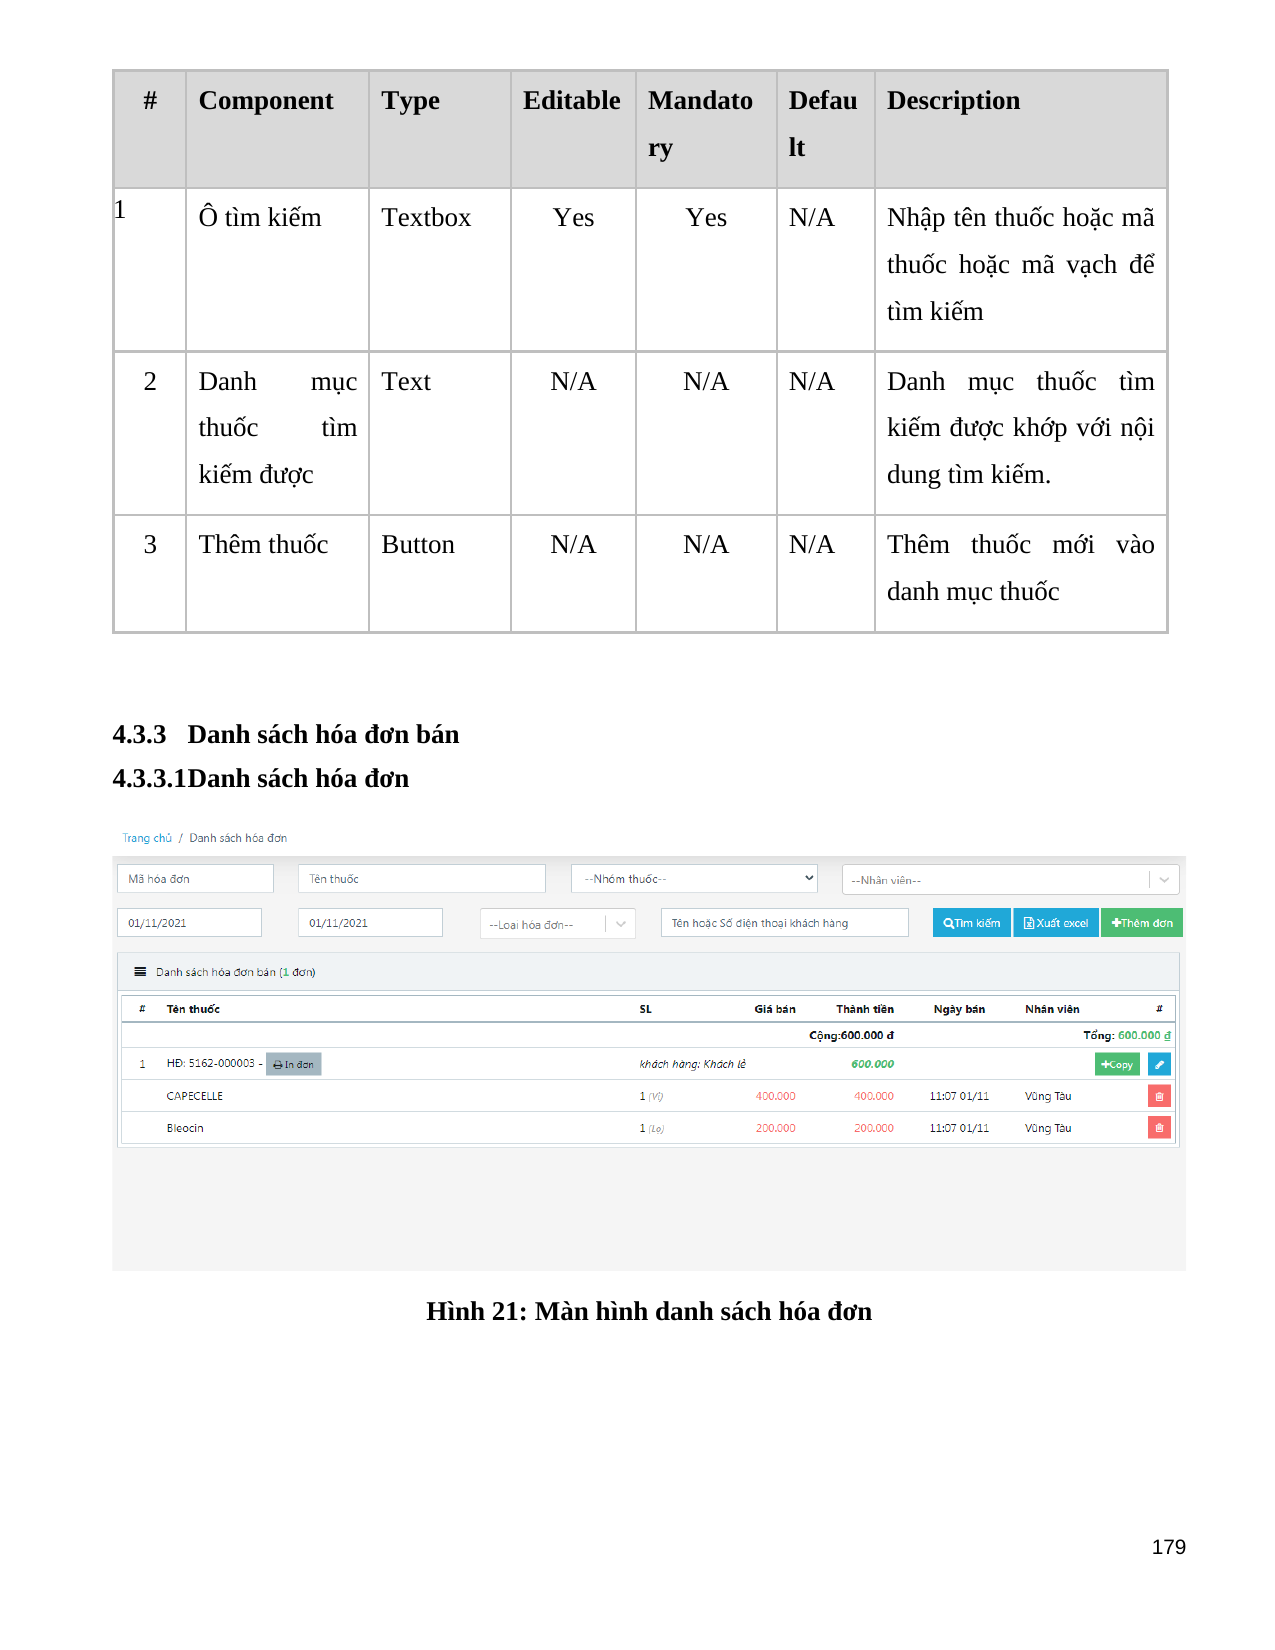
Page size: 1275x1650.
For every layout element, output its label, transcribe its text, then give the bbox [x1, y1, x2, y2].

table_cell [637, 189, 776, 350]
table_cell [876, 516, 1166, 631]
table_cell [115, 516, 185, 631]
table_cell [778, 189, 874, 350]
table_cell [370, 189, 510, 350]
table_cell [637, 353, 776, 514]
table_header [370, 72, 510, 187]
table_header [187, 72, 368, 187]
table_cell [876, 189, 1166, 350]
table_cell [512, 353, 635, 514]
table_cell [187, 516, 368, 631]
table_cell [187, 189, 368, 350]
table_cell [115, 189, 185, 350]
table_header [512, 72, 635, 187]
subtitle Danh sách hóa đơn [112, 762, 1186, 793]
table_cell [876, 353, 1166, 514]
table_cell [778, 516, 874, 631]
text Hình 21: Màn hình danh sách hóa đơn [112, 1295, 1186, 1326]
subtitle Danh sách hóa đơn bán [112, 718, 1186, 749]
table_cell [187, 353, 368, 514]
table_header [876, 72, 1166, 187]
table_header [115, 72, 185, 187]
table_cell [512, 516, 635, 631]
picture [112, 820, 1187, 1271]
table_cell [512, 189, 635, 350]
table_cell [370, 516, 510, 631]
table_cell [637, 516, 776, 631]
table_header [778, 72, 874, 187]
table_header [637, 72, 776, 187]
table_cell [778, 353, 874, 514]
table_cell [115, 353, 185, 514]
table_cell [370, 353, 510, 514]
